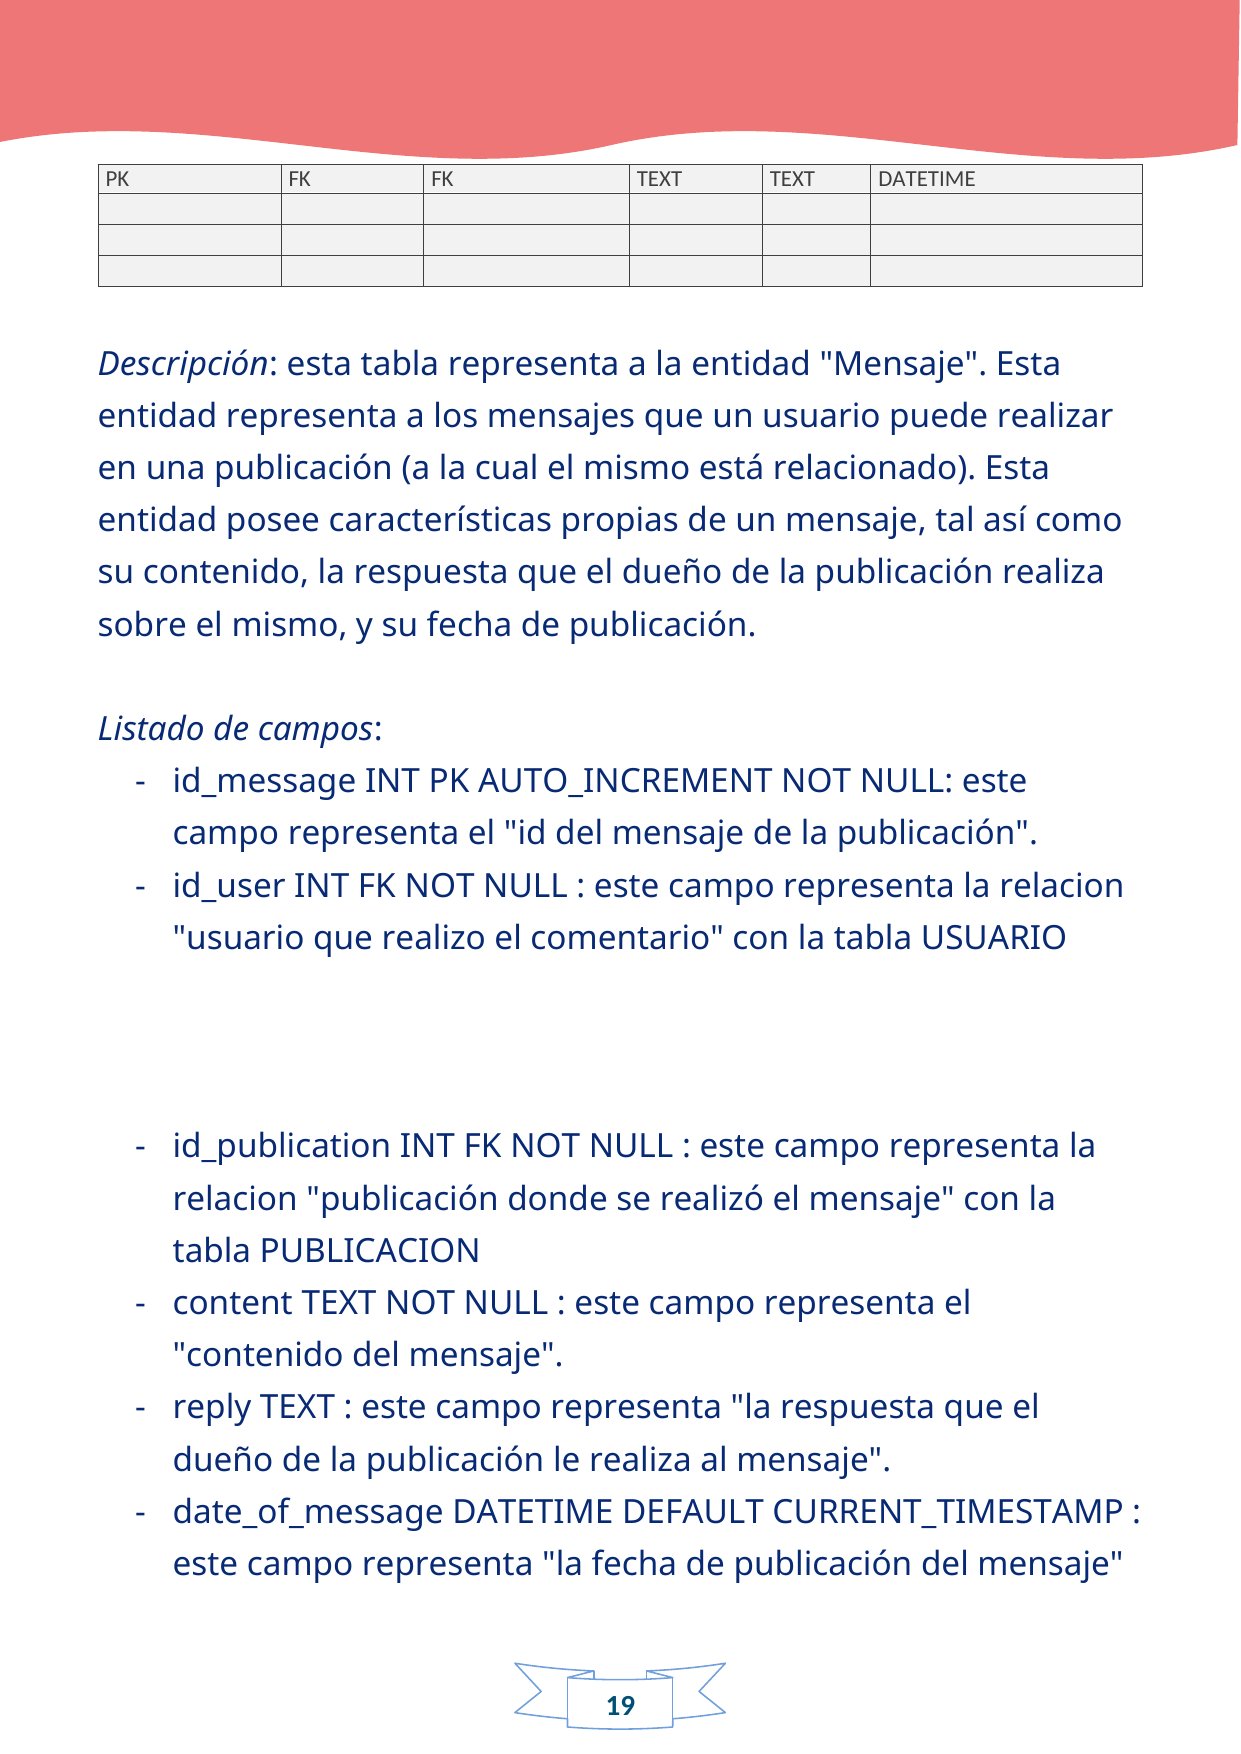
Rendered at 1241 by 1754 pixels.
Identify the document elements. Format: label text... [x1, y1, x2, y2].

table_cell content TEXT [630, 165, 762, 192]
list content TEXT NOT NULL : este campo representa el "contenido del mensaje". [135, 1279, 1143, 1376]
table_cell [424, 165, 629, 192]
list id_message INT PK AUTO_INCREMENT NOT NULL: este campo representa el "id del mensaje de la publicación". [135, 757, 1143, 854]
table_cell [424, 256, 629, 286]
table_cell [763, 256, 870, 286]
list reply TEXT : este campo representa "la respuesta que el dueño de la publicación le realiza al mensaje". [135, 1383, 1143, 1481]
table_cell reply TEXT [763, 165, 870, 192]
table_cell id_user INT FK [282, 165, 423, 192]
text Listado de campos: [97, 705, 1143, 750]
table_cell [99, 194, 281, 224]
table_cell [630, 194, 762, 224]
table_cell [871, 225, 1142, 255]
table_cell [99, 225, 281, 255]
text Descripción: esta tabla representa a la entidad "Mensaje". Esta entidad representa a los mensajes que un usuario puede realizar en una publicación (a la cual el mismo está relacionado). Esta entidad posee características propias de un mensaje, tal así como su contenido, la respuesta que el dueño de la publicación realiza sobre el mismo, y su fecha de publicación. [97, 339, 1143, 646]
table_cell [282, 225, 423, 255]
table_cell [424, 225, 629, 255]
table_cell [282, 256, 423, 286]
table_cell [871, 165, 1142, 192]
table_cell [282, 194, 423, 224]
table_cell [630, 225, 762, 255]
table_cell [871, 256, 1142, 286]
table_cell id_message INT PK [99, 165, 281, 192]
table_cell [763, 225, 870, 255]
list id_publication INT FK NOT NULL : este campo representa la relacion "publicación donde se realizó el mensaje" con la tabla PUBLICACION [135, 1122, 1143, 1272]
table_cell [630, 256, 762, 286]
list id_user INT FK NOT NULL : este campo representa la relacion "usuario que realizo el comentario" con la tabla USUARIO [135, 861, 1143, 959]
list date_of_message DATETIME DEFAULT CURRENT_TIMESTAMP : este campo representa "la fecha de publicación del mensaje" [135, 1488, 1143, 1585]
table_cell [763, 194, 870, 224]
table_cell [424, 194, 629, 224]
table_cell [99, 256, 281, 286]
table_cell [871, 194, 1142, 224]
